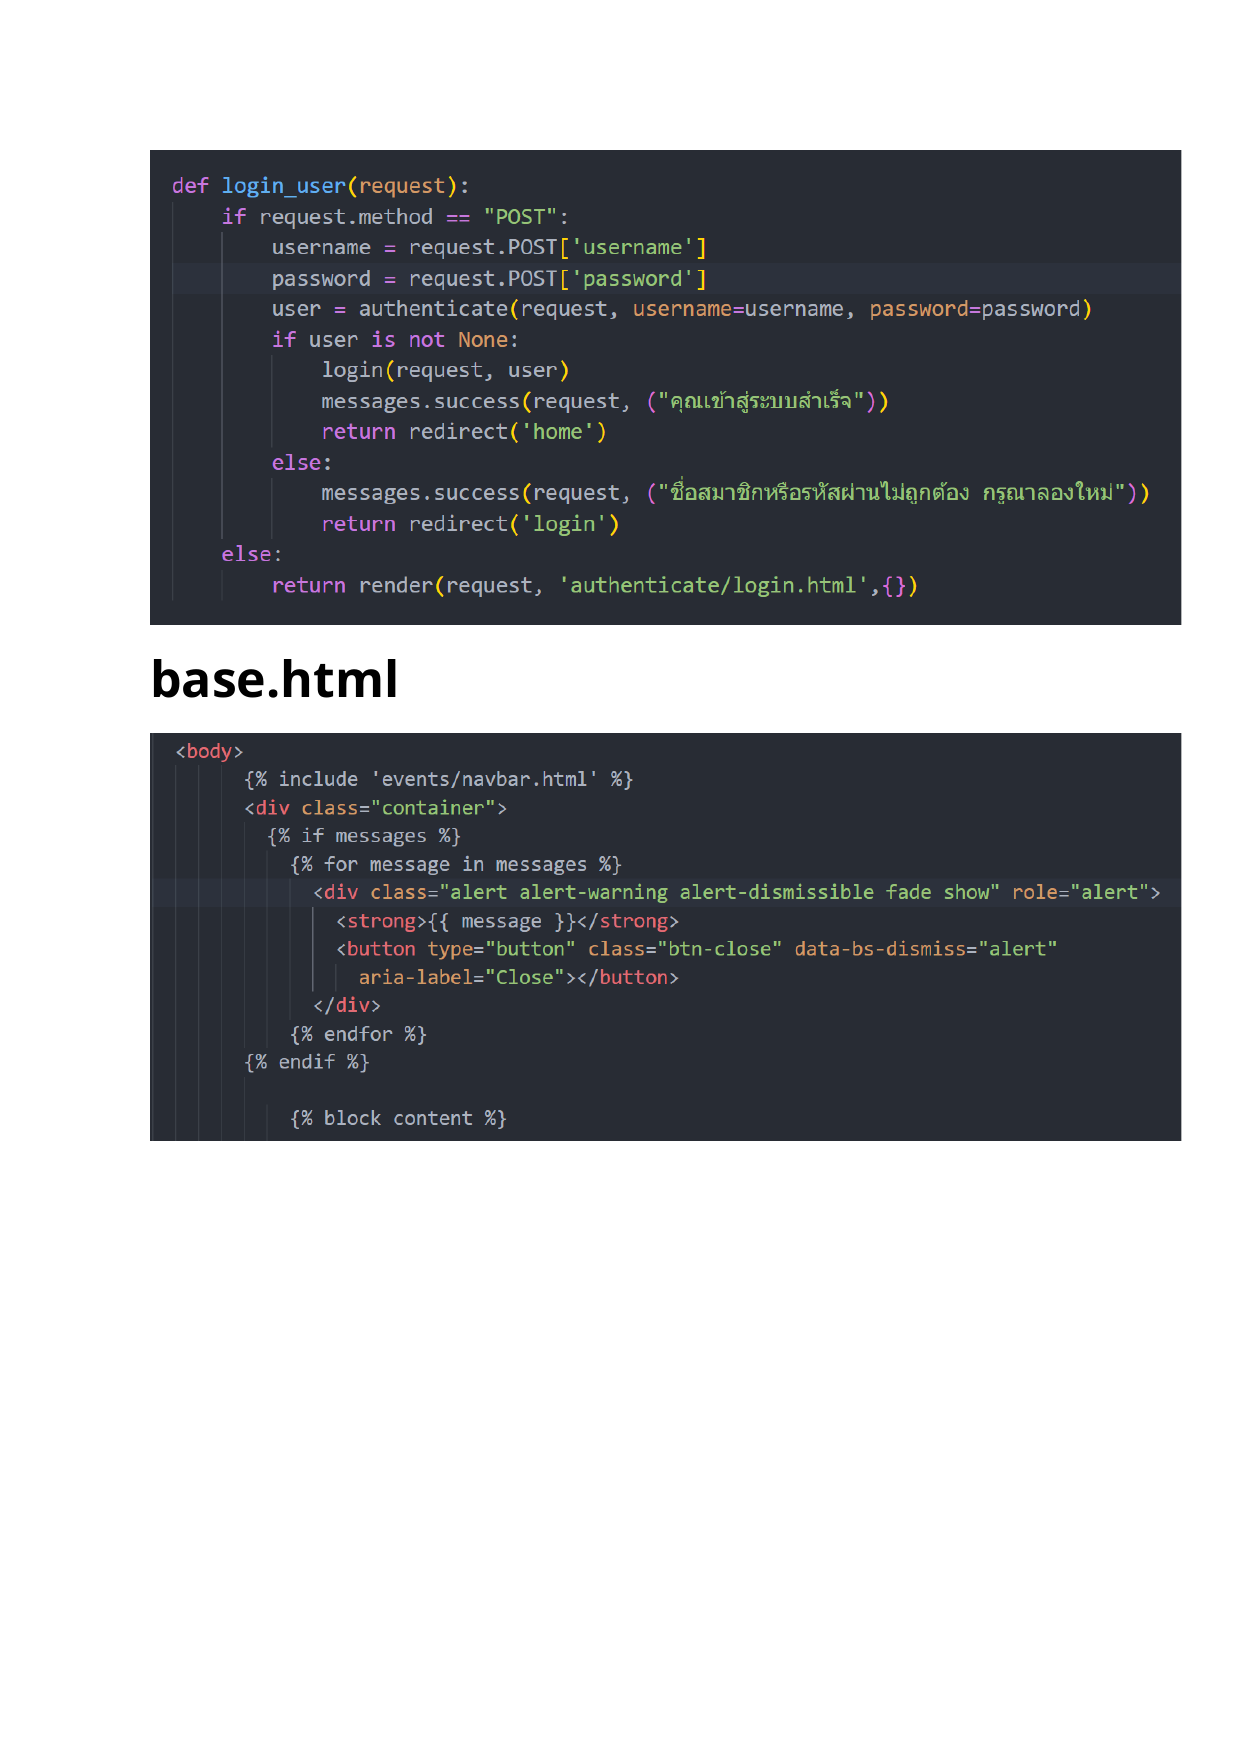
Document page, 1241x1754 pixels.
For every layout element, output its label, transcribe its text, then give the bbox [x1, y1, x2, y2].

text base.html [150, 644, 1181, 712]
picture [150, 733, 1182, 1141]
picture [150, 150, 1182, 625]
